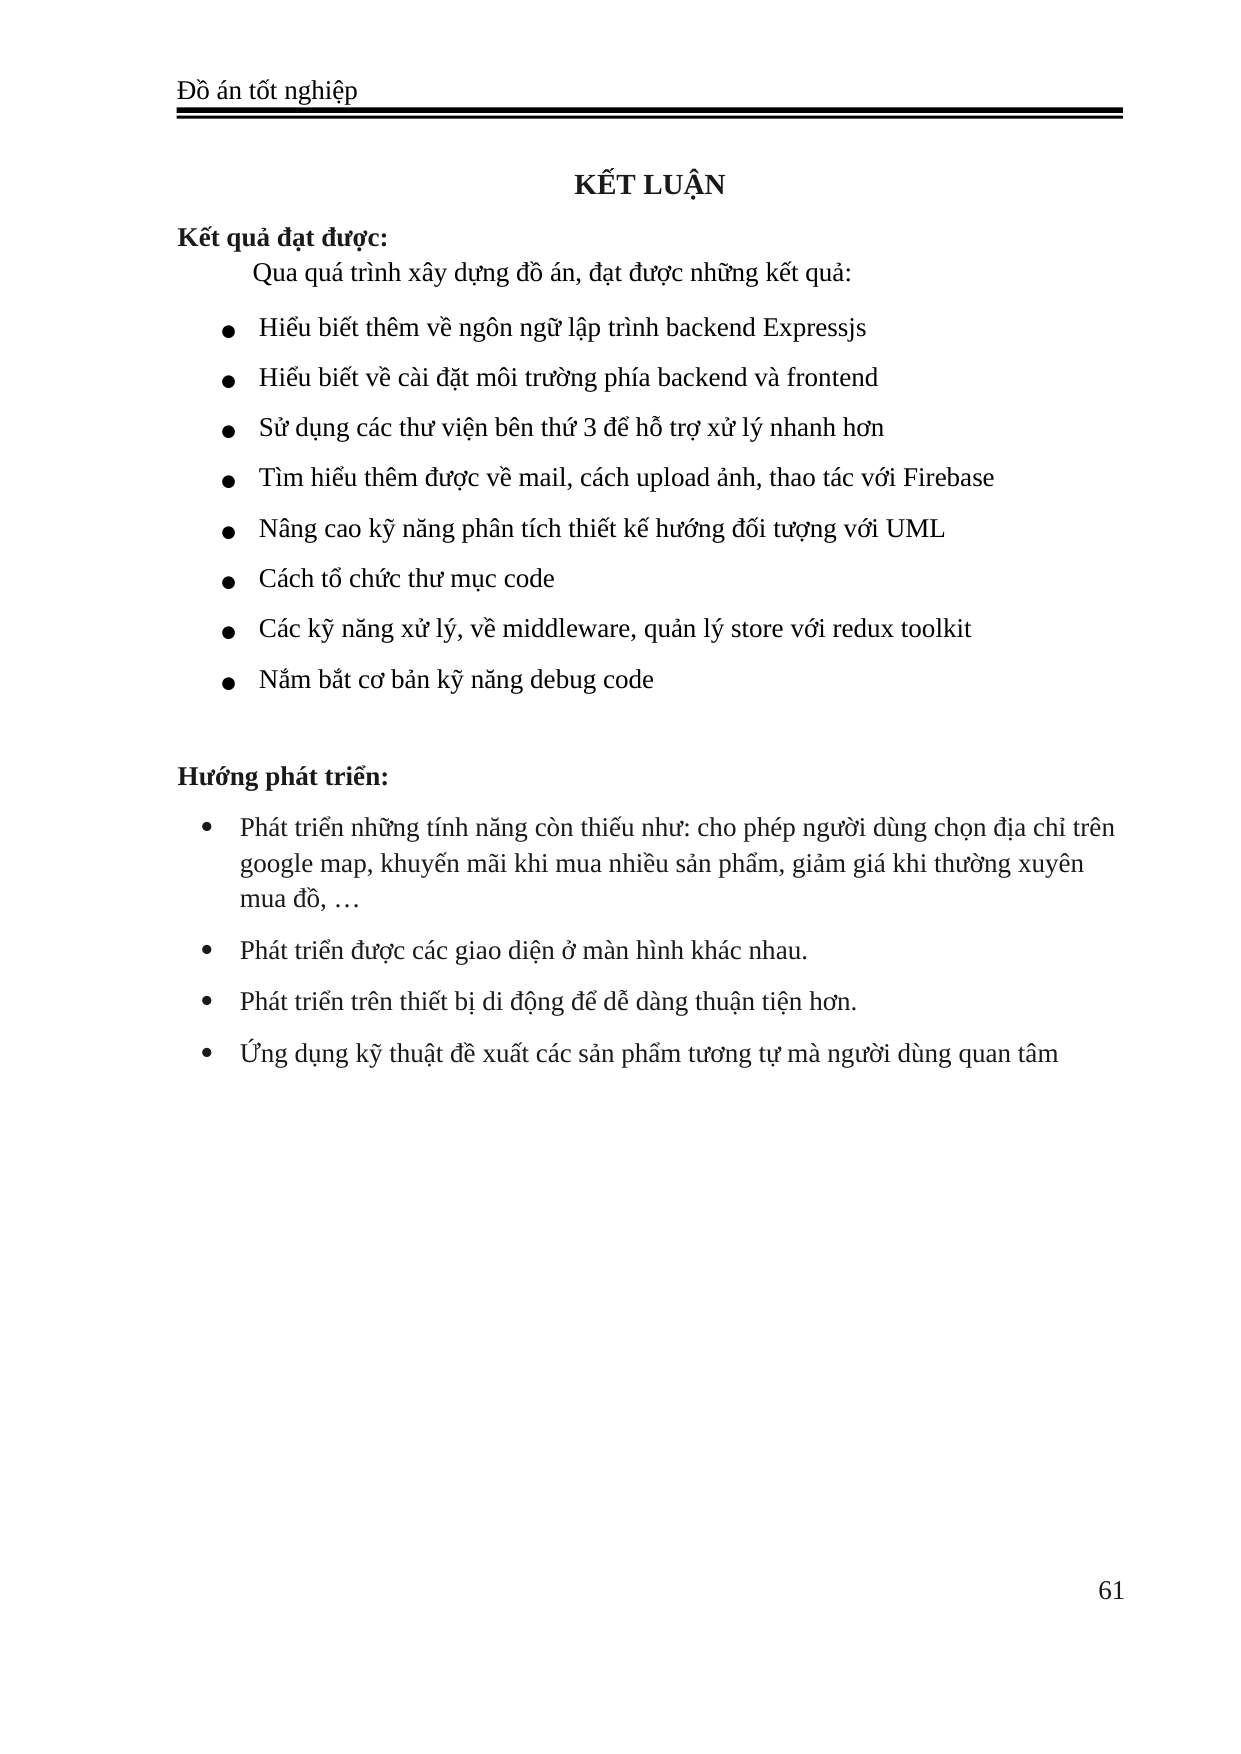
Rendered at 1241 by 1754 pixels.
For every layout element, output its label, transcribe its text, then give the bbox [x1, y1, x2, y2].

list Cách tổ chức thư mục code [221, 562, 1157, 597]
list Phát triển những tính năng còn thiếu như: cho phép người dùng chọn địa chỉ trên google map, khuyến mãi khi mua nhiều sản phẩm, giảm giá khi thường xuyên mua đồ, … [202, 811, 1125, 914]
list Tìm hiểu thêm được về mail, cách upload ảnh, thao tác với Firebase [221, 462, 1157, 496]
text Qua quá trình xây dựng đồ án, đạt được những kết quả: [252, 257, 1157, 288]
subtitle Kết quả đạt được: [177, 221, 1125, 252]
list Sử dụng các thư viện bên thứ 3 để hỗ trợ xử lý nhanh hơn [221, 411, 1157, 446]
list Nắm bắt cơ bản kỹ năng debug code [221, 663, 1157, 698]
list Phát triển trên thiết bị di động để dễ dàng thuận tiện hơn. [202, 985, 1125, 1017]
list Ứng dụng kỹ thuật đề xuất các sản phẩm tương tự mà người dùng quan tâm [202, 1037, 1125, 1068]
list Hiểu biết thêm về ngôn ngữ lập trình backend Expressjs [221, 311, 1157, 345]
subtitle KẾT LUẬN [227, 167, 1073, 200]
list Nâng cao kỹ năng phân tích thiết kế hướng đối tượng với UML [221, 512, 1157, 547]
subtitle Hướng phát triển: [177, 760, 1125, 791]
list Các kỹ năng xử lý, về middleware, quản lý store với redux toolkit [221, 612, 1157, 647]
list Phát triển được các giao diện ở màn hình khác nhau. [202, 934, 1125, 965]
list Hiểu biết về cài đặt môi trường phía backend và frontend [221, 361, 1157, 396]
